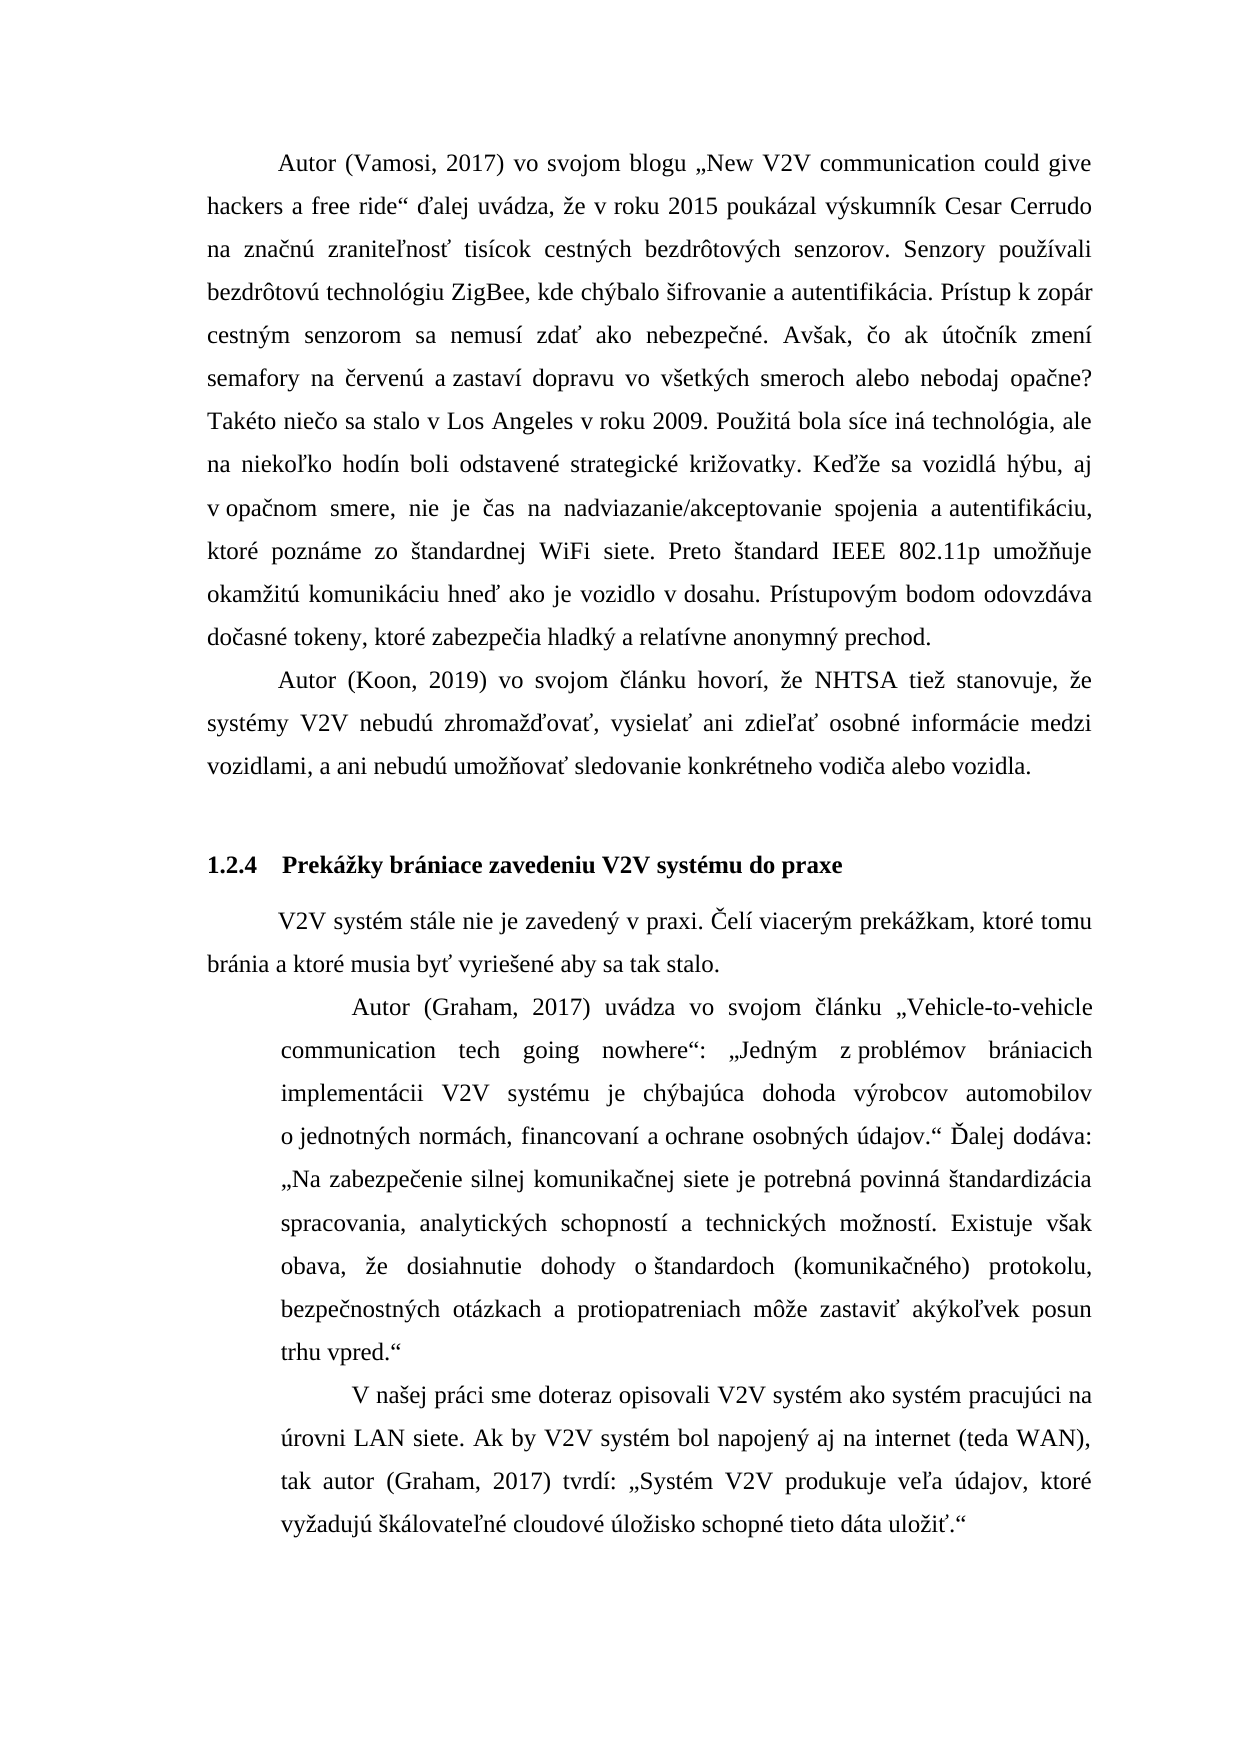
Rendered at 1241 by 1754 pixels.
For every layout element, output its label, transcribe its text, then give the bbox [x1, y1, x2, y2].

subtitle 1.2.4 Prekážky brániace zavedeniu V2V systému do praxe [207, 850, 1092, 879]
text Autor uvádza vo svojom článku „Vehicle-to-vehicle communication tech going nowhere“: „Jedným z problémov brániacich implementácii V2V systému je chýbajúca dohoda výrobcov automobilov o jednotných normách, financovaní a ochrane osobných údajov.“ Ďalej dodáva: „Na zabezpečenie silnej komunikačnej siete je potrebná povinná štandardizácia spracovania, analytických schopností a technických možností. Existuje však obava, že dosiahnutie dohody o štandardoch (komunikačného) protokolu, bezpečnostných otázkach a protiopatreniach môže zastaviť akýkoľvek posun trhu vpred.“ [281, 992, 1092, 1366]
text Autor vo svojom článku hovorí, že NHTSA tiež stanovuje, že systémy V2V nebudú zhromažďovať, vysielať ani zdieľať osobné informácie medzi vozidlami, a ani nebudú umožňovať sledovanie konkrétneho vodiča alebo vozidla. [207, 665, 1092, 780]
text V našej práci sme doteraz opisovali V2V systém ako systém pracujúci na úrovni LAN siete. Ak by V2V systém bol napojený aj na internet (teda WAN), tak autor tvrdí: „Systém V2V produkuje veľa údajov, ktoré vyžadujú škálovateľné cloudové úložisko schopné tieto dáta uložiť.“ [281, 1380, 1092, 1538]
text Autor vo svojom blogu „New V2V communication could give hackers a free ride“ ďalej uvádza, že v roku 2015 poukázal výskumník Cesar Cerrudo na značnú zraniteľnosť tisícok cestných bezdrôtových senzorov. Senzory používali bezdrôtovú technológiu ZigBee, kde chýbalo šifrovanie a autentifikácia. Prístup k zopár cestným senzorom sa nemusí zdať ako nebezpečné. Avšak, čo ak útočník zmení semafory na červenú a zastaví dopravu vo všetkých smeroch alebo nebodaj opačne? Takéto niečo sa stalo v Los Angeles v roku 2009. Použitá bola síce iná technológia, ale na niekoľko hodín boli odstavené strategické križovatky. Keďže sa vozidlá hýbu, aj v opačnom smere, nie je čas na nadviazanie/akceptovanie spojenia a autentifikáciu, ktoré poznáme zo štandardnej WiFi siete. Preto štandard IEEE 802.11p umožňuje okamžitú komunikáciu hneď ako je vozidlo v dosahu. Prístupovým bodom odovzdáva dočasné tokeny, ktoré zabezpečia hladký a relatívne anonymný prechod. [207, 148, 1092, 651]
text V2V systém stále nie je zavedený v praxi. Čelí viacerým prekážkam, ktoré tomu bránia a ktoré musia byť vyriešené aby sa tak stalo. [207, 906, 1092, 978]
